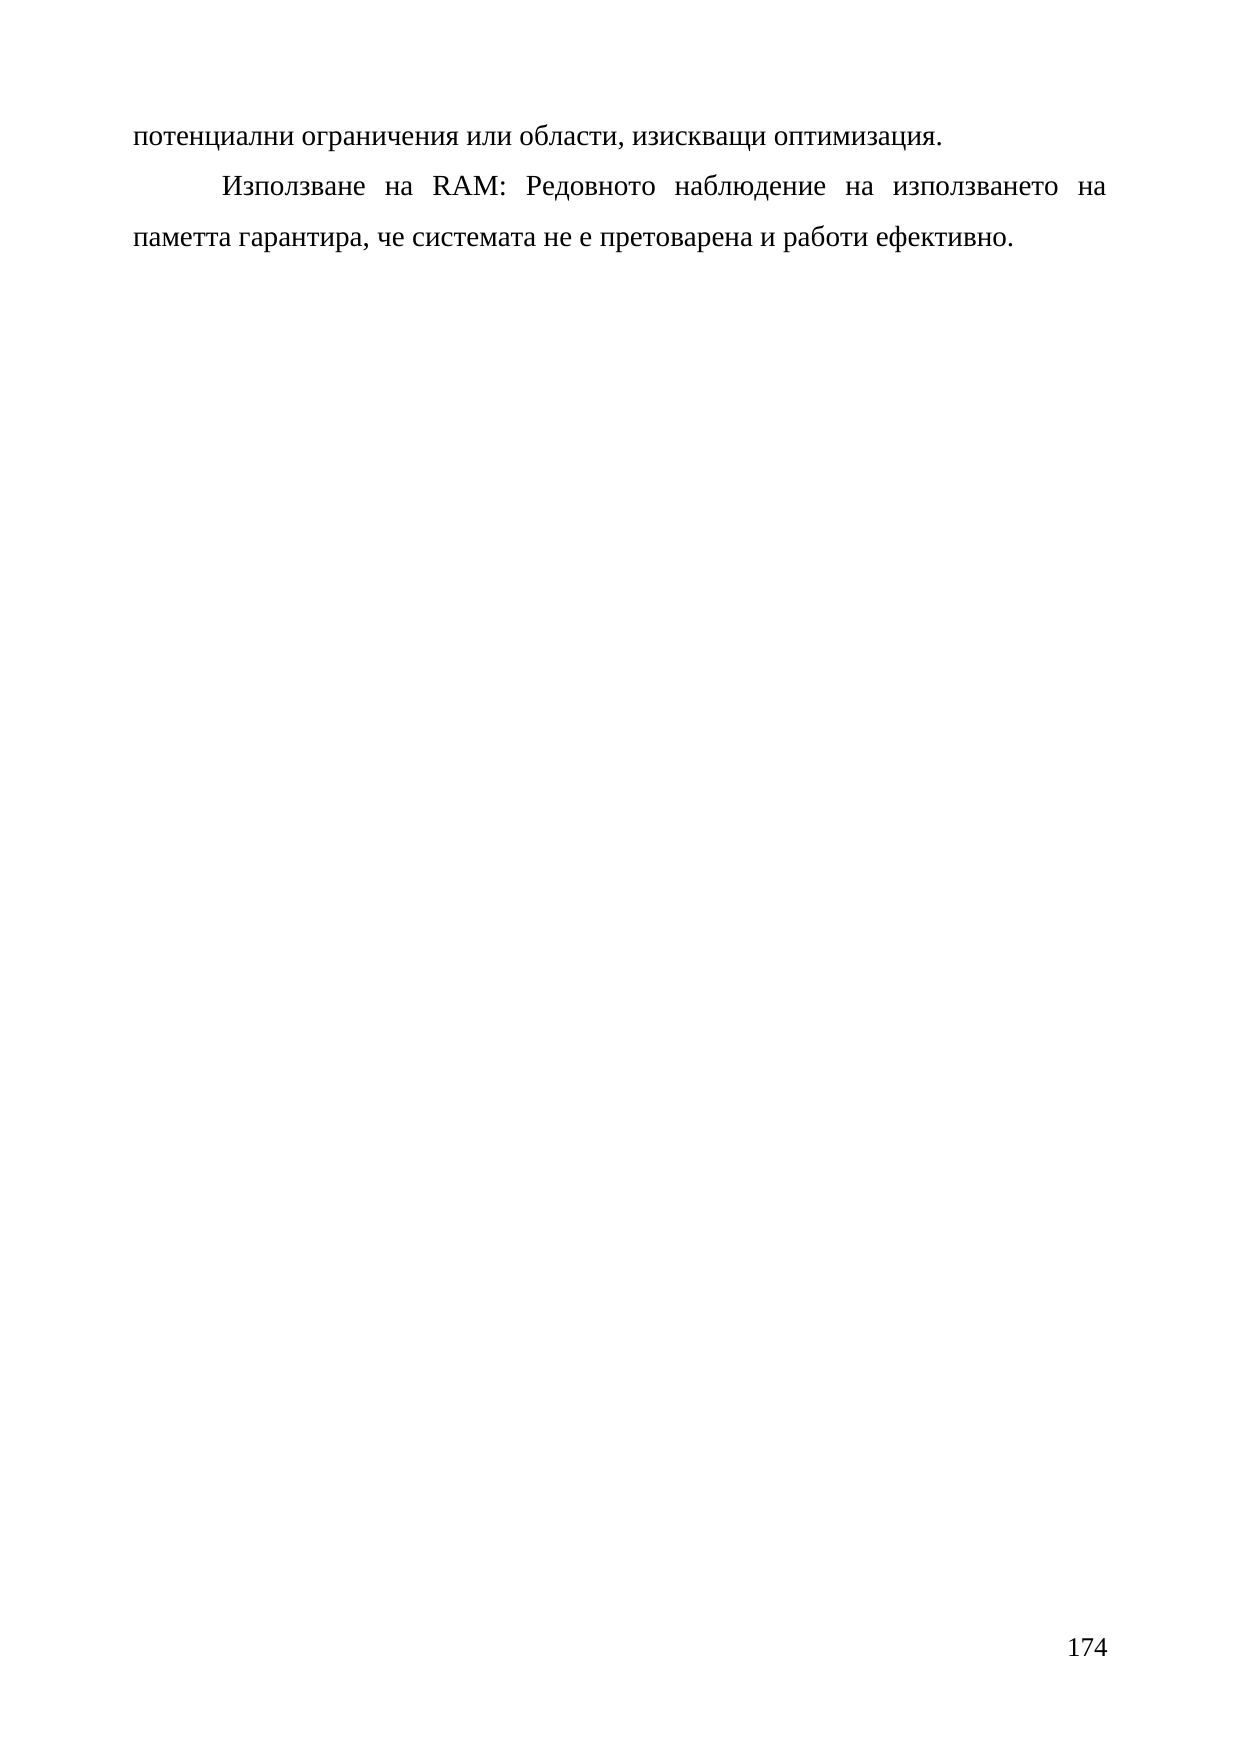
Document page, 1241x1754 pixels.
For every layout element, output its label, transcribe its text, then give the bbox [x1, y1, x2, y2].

text Използване на RAM: Редовното наблюдение на използването на паметта гарантира, че системата не е претоварена и работи ефективно. [133, 168, 1107, 252]
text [133, 118, 1107, 152]
